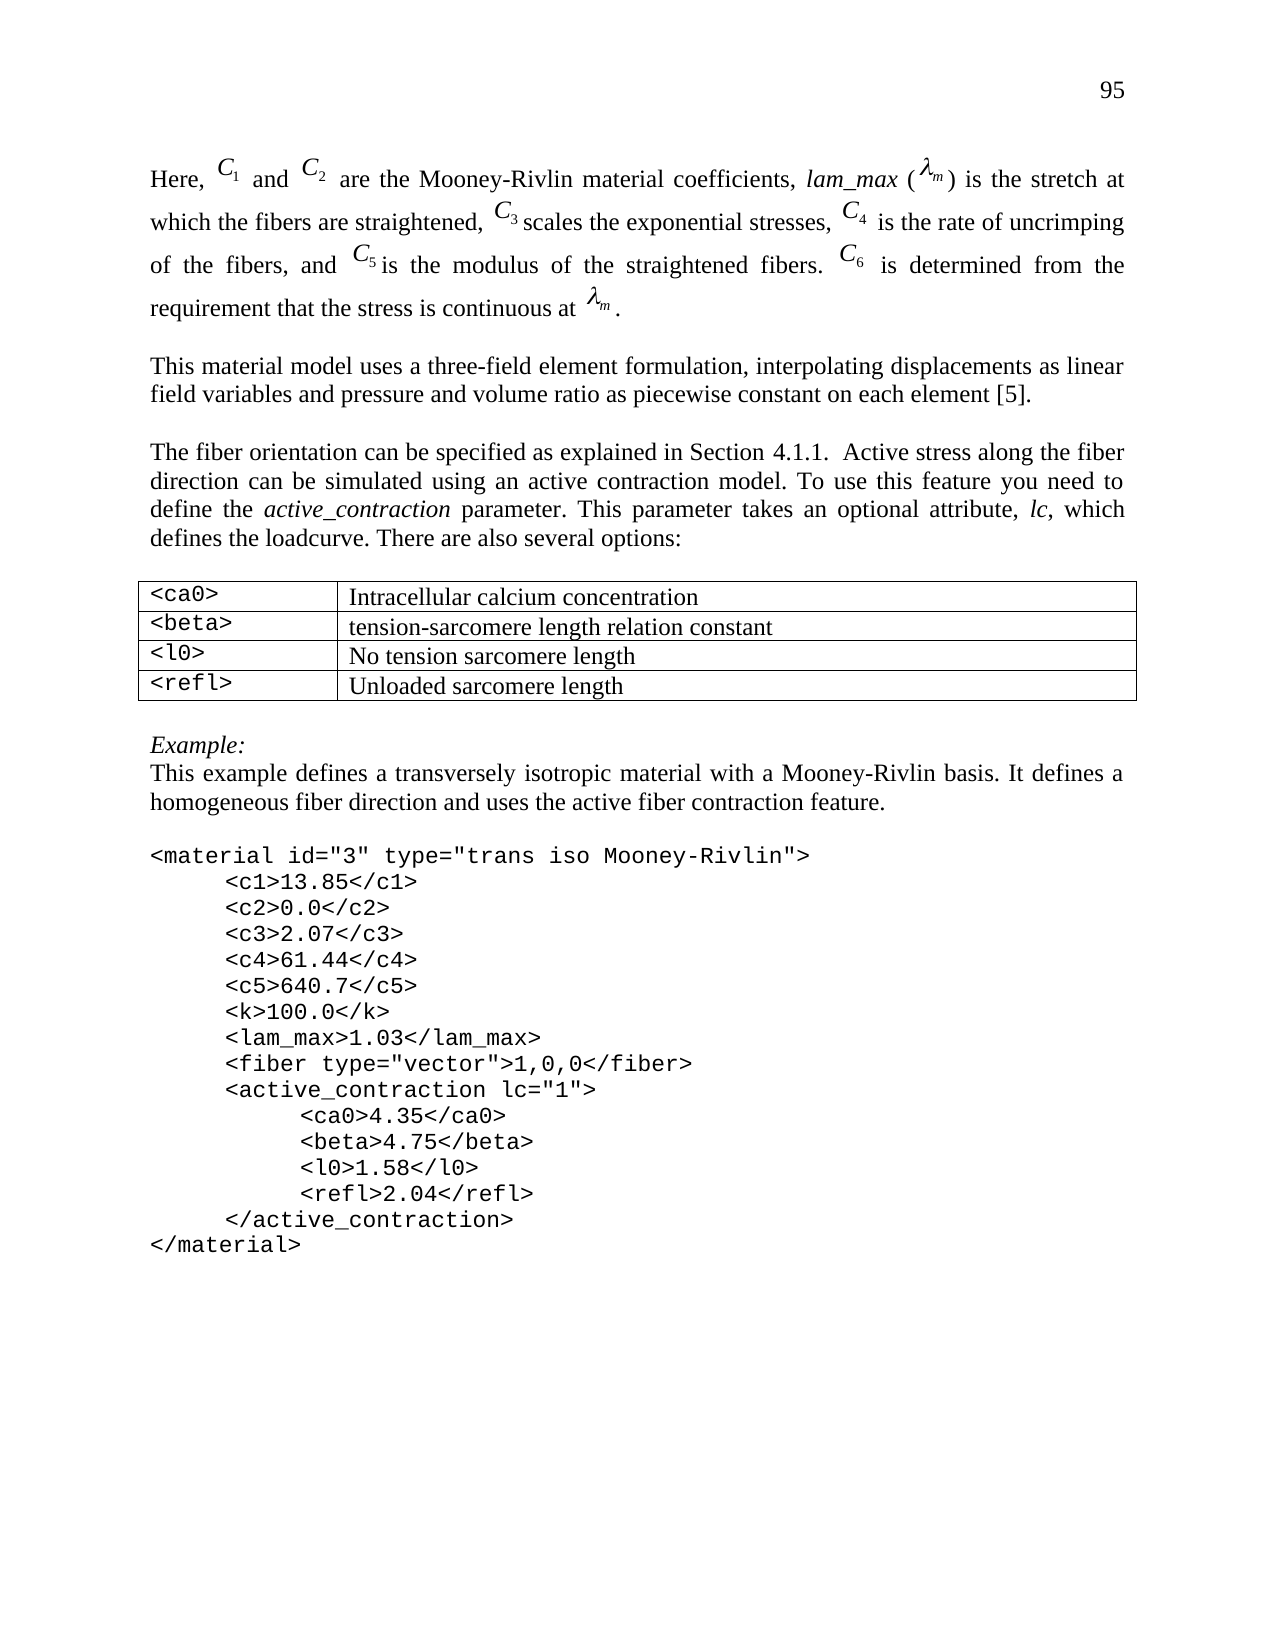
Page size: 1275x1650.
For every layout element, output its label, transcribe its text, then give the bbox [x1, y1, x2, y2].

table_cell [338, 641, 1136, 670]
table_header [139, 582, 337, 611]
text <c3>2.07</c3> [150, 923, 1125, 948]
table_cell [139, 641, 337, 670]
text </active_contraction> [150, 1208, 1125, 1234]
text <c4>61.44</c4> [150, 948, 1125, 974]
text <l0>1.58</l0> [150, 1156, 1125, 1182]
text <c1>13.85</c1> [150, 871, 1125, 897]
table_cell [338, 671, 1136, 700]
text <c5>640.7</c5> [150, 974, 1125, 1000]
text <c2>0.0</c2> [150, 897, 1125, 923]
text <fiber type="vector">1,0,0</fiber> [150, 1052, 1125, 1078]
text <lam_max>1.03</lam_max> [150, 1026, 1125, 1052]
text Example: [150, 730, 1125, 758]
text <material id="3" type="trans iso Mooney-Rivlin"> [150, 845, 1125, 871]
text <refl>2.04</refl> [150, 1182, 1125, 1208]
text The fiber orientation can be specified as explained in Section 4.1.1. Active stress along the fiber direction can be simulated using an active contraction model. To use this feature you need to define the active_contraction parameter. This parameter takes an optional attribute, lc, which defines the loadcurve. There are also several options: [150, 437, 1125, 552]
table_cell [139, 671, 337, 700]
text Here, and are the Mooney-Rivlin material coefficients, lam_max () is the stretch at which the fibers are straightened, scales the exponential stresses, is the rate of uncrimping of the fibers, and is the modulus of the straightened fibers. is determined from the requirement that the stress is continuous at . [150, 150, 1125, 322]
text This material model uses a three-field element formulation, interpolating displacements as linear field variables and pressure and volume ratio as piecewise constant on each element [5]. [150, 351, 1125, 408]
text <k>100.0</k> [150, 1000, 1125, 1026]
text <beta>4.75</beta> [150, 1130, 1125, 1156]
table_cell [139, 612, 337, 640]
text <active_contraction lc="1"> [150, 1078, 1125, 1104]
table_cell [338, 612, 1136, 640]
text </material> [150, 1234, 1125, 1260]
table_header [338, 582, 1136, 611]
text <ca0>4.35</ca0> [150, 1104, 1125, 1130]
text This example defines a transversely isotropic material with a Mooney-Rivlin basis. It defines a homogeneous fiber direction and uses the active fiber contraction feature. [150, 758, 1125, 816]
